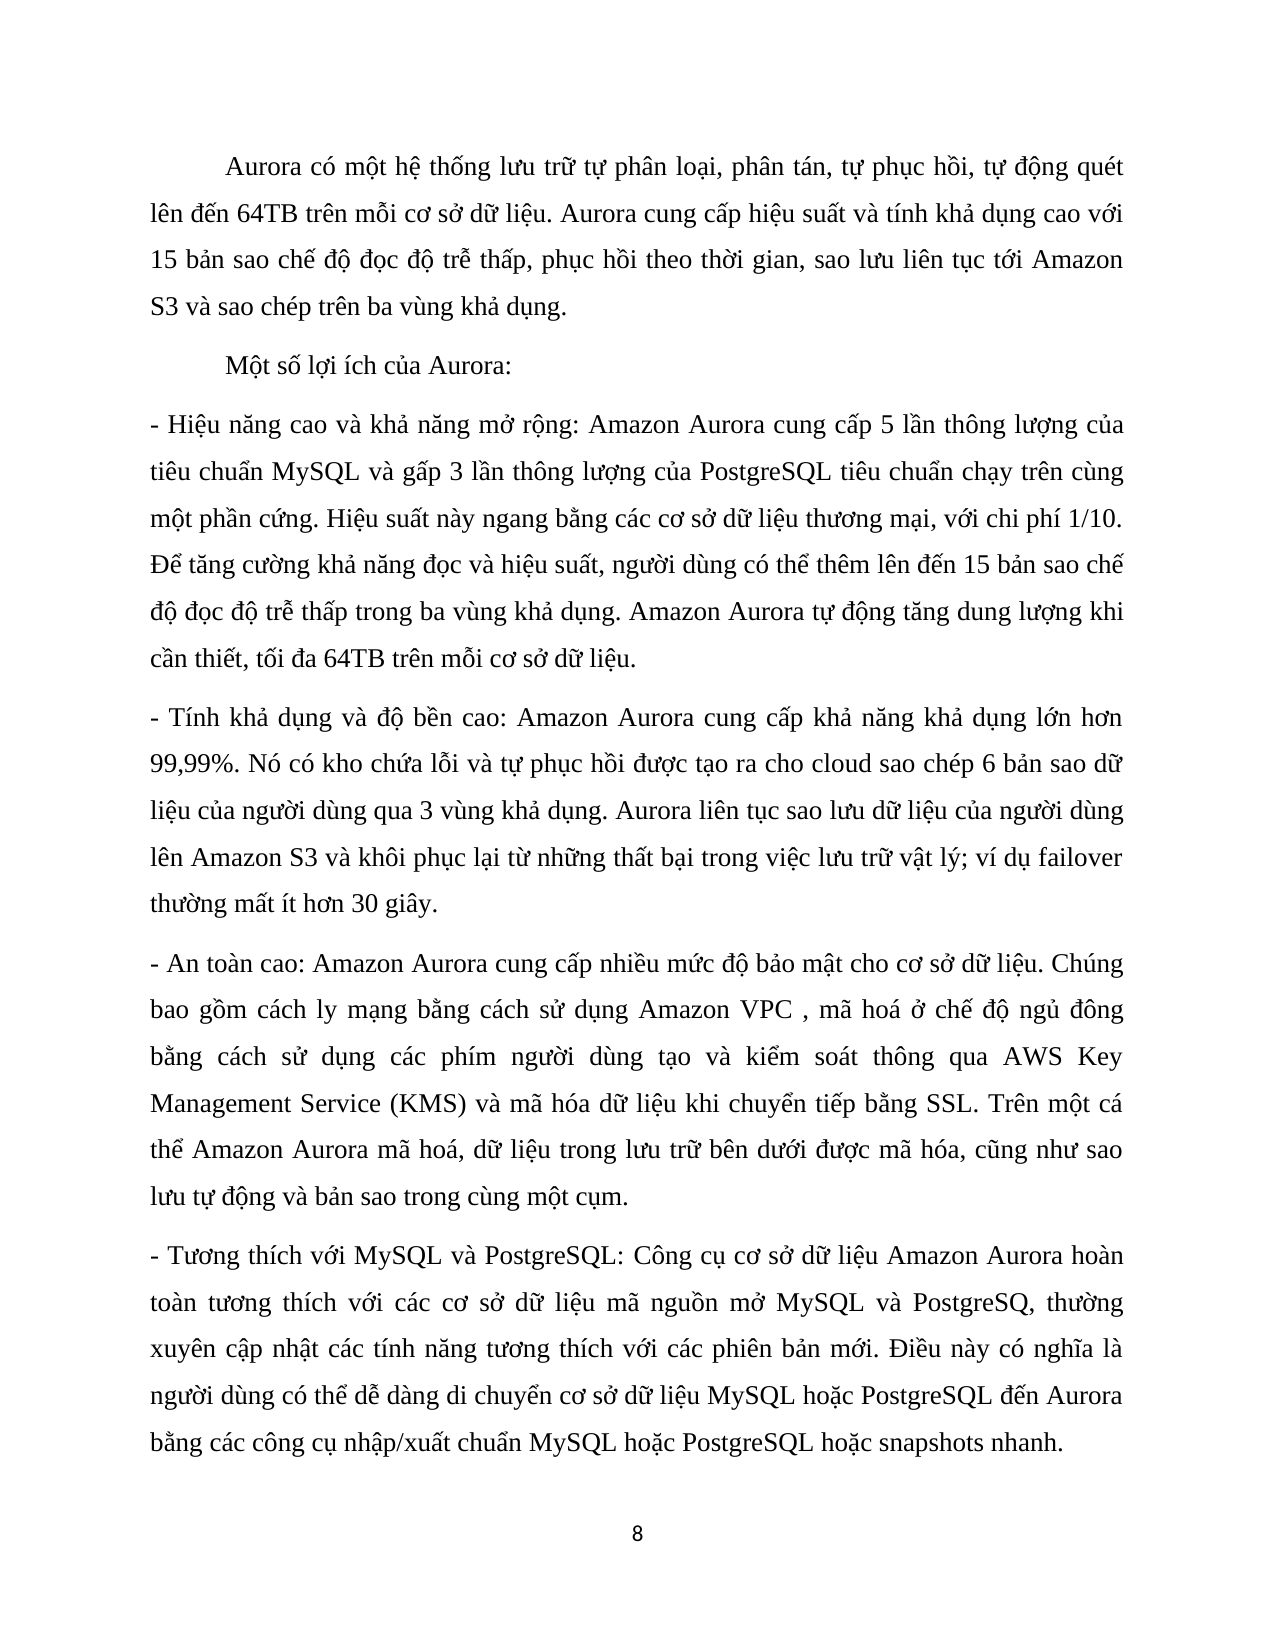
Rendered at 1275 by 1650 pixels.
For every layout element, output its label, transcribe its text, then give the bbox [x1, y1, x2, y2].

text - Tương thích với MySQL và PostgreSQL: Công cụ cơ sở dữ liệu Amazon Aurora hoàn toàn tương thích với các cơ sở dữ liệu mã nguồn mở MySQL và PostgreSQ, thường xuyên cập nhật các tính năng tương thích với các phiên bản mới. Điều này có nghĩa là người dùng có thể dễ dàng di chuyển cơ sở dữ liệu MySQL hoặc PostgreSQL đến Aurora bằng các công cụ nhập/xuất chuẩn MySQL hoặc PostgreSQL hoặc snapshots nhanh. [150, 1239, 1125, 1457]
text - Tính khả dụng và độ bền cao: Amazon Aurora cung cấp khả năng khả dụng lớn hơn 99,99%. Nó có kho chứa lỗi và tự phục hồi được tạo ra cho cloud sao chép 6 bản sao dữ liệu của người dùng qua 3 vùng khả dụng. Aurora liên tục sao lưu dữ liệu của người dùng lên Amazon S3 và khôi phục lại từ những thất bại trong việc lưu trữ vật lý; ví dụ failover thường mất ít hơn 30 giây. [150, 701, 1125, 919]
text - An toàn cao: Amazon Aurora cung cấp nhiều mức độ bảo mật cho cơ sở dữ liệu. Chúng bao gồm cách ly mạng bằng cách sử dụng Amazon VPC , mã hoá ở chế độ ngủ đông bằng cách sử dụng các phím người dùng tạo và kiểm soát thông qua AWS Key Management Service (KMS) và mã hóa dữ liệu khi chuyển tiếp bằng SSL. Trên một cá thể Amazon Aurora mã hoá, dữ liệu trong lưu trữ bên dưới được mã hóa, cũng như sao lưu tự động và bản sao trong cùng một cụm. [150, 947, 1125, 1211]
text Aurora có một hệ thống lưu trữ tự phân loại, phân tán, tự phục hồi, tự động quét lên đến 64TB trên mỗi cơ sở dữ liệu. Aurora cung cấp hiệu suất và tính khả dụng cao với 15 bản sao chế độ đọc độ trễ thấp, phục hồi theo thời gian, sao lưu liên tục tới Amazon S3 và sao chép trên ba vùng khả dụng. [150, 150, 1125, 321]
text Một số lợi ích của Aurora: [150, 349, 1125, 380]
text - Hiệu năng cao và khả năng mở rộng: Amazon Aurora cung cấp 5 lần thông lượng của tiêu chuẩn MySQL và gấp 3 lần thông lượng của PostgreSQL tiêu chuẩn chạy trên cùng một phần cứng. Hiệu suất này ngang bằng các cơ sở dữ liệu thương mại, với chi phí 1/10. Để tăng cường khả năng đọc và hiệu suất, người dùng có thể thêm lên đến 15 bản sao chế độ đọc độ trễ thấp trong ba vùng khả dụng. Amazon Aurora tự động tăng dung lượng khi cần thiết, tối đa 64TB trên mỗi cơ sở dữ liệu. [150, 408, 1125, 673]
